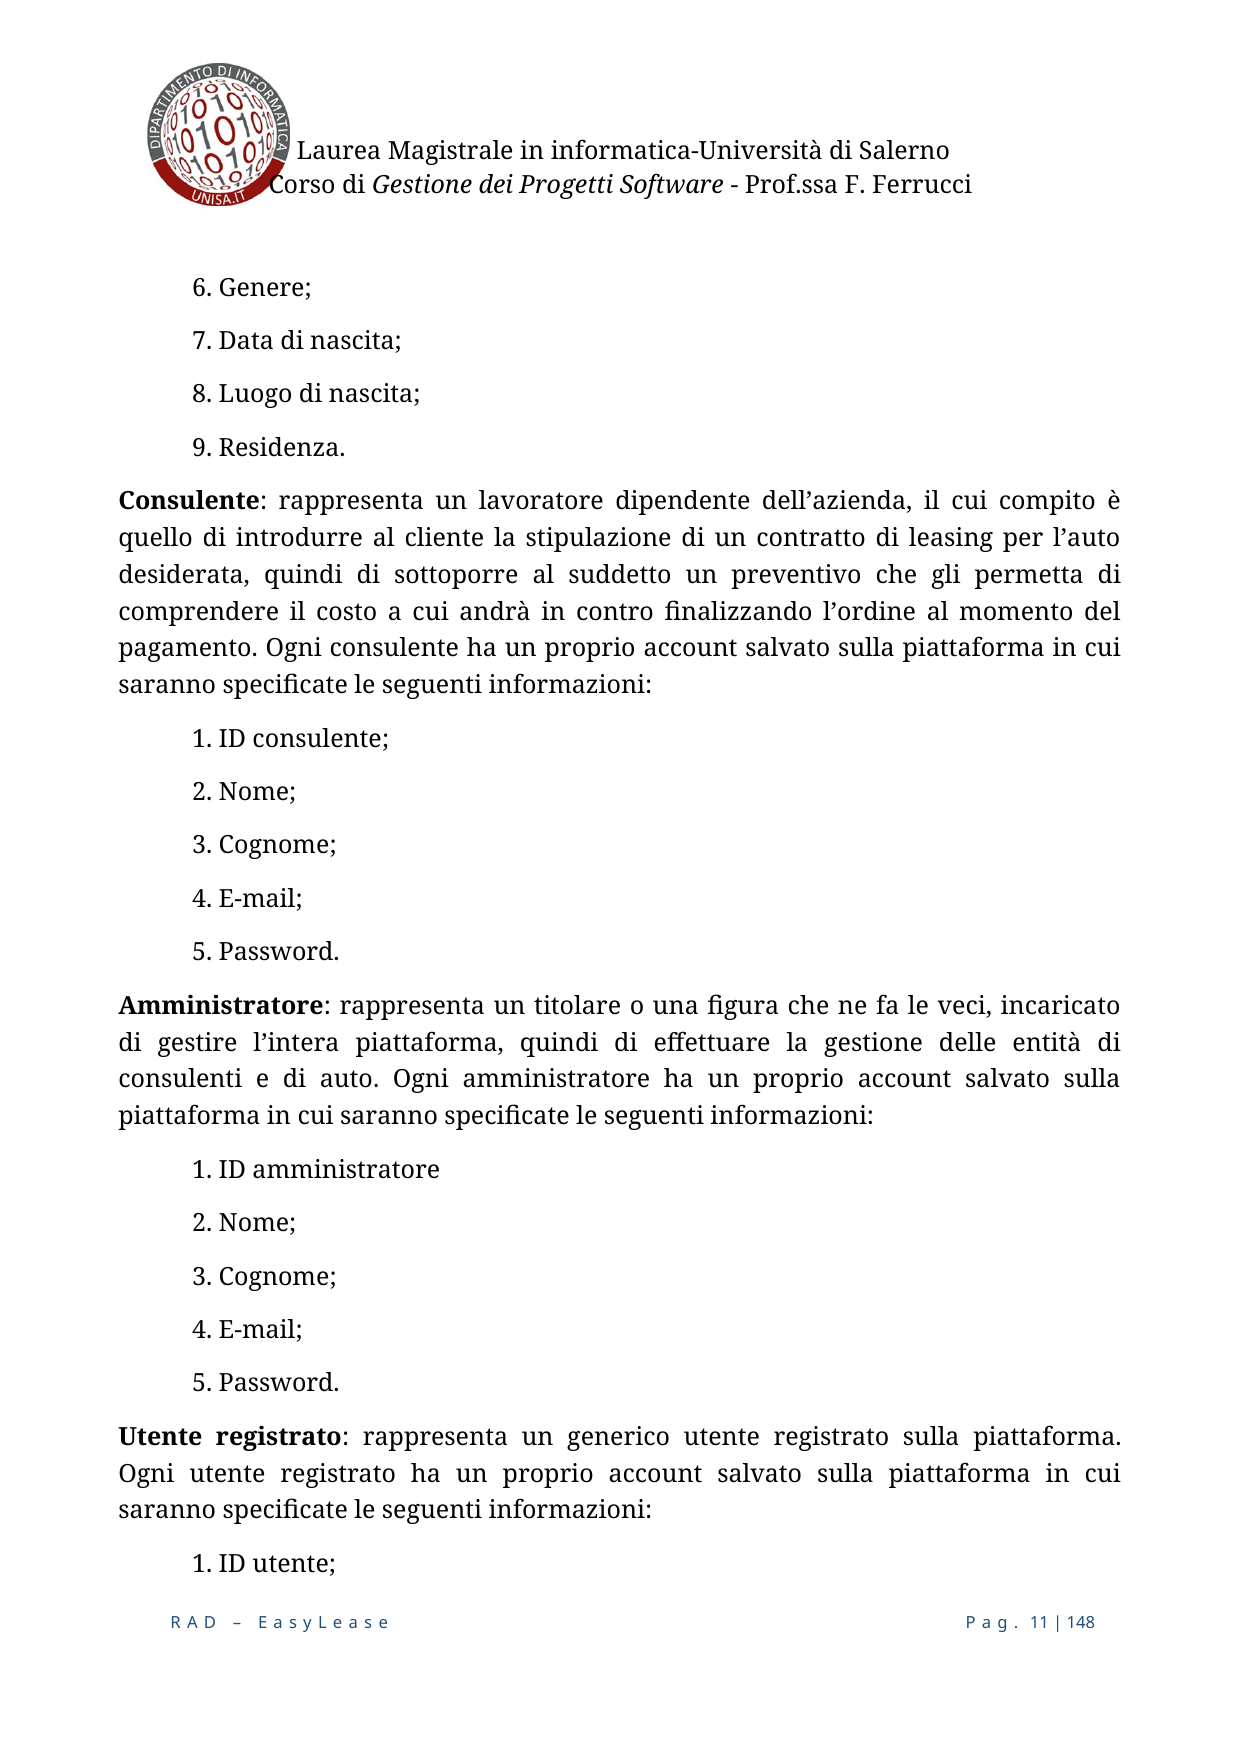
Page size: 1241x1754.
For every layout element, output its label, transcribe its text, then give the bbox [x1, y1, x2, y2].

text 2. Nome; [192, 1205, 1122, 1239]
text Consulente: rappresenta un lavoratore dipendente dell’azienda, il cui compito è quello di introdurre al cliente la stipulazione di un contratto di leasing per l’auto desiderata, quindi di sottoporre al suddetto un preventivo che gli permetta di comprendere il costo a cui andrà in contro finalizzando l’ordine al momento del pagamento. Ogni consulente ha un proprio account salvato sulla piattaforma in cui saranno specificate le seguenti informazioni: [118, 483, 1122, 701]
picture [147, 63, 290, 206]
text 2. Nome; [192, 774, 1122, 808]
text 5. Password. [192, 934, 1122, 968]
text 1. ID amministratore [192, 1151, 1122, 1185]
text 4. E-mail; [192, 1312, 1122, 1346]
text 5. Password. [192, 1365, 1122, 1399]
text 1. ID consulente; [192, 720, 1122, 754]
text 1. ID utente; [192, 1545, 1122, 1579]
text 7. Data di nascita; [192, 323, 1122, 357]
text 3. Cognome; [192, 1258, 1122, 1292]
text 9. Residenza. [192, 429, 1122, 464]
text 8. Luogo di nascita; [192, 376, 1122, 410]
text 4. E-mail; [192, 881, 1122, 915]
text 6. Genere; [192, 269, 1122, 303]
text Amministratore: rappresenta un titolare o una figura che ne fa le veci, incaricato di gestire l’intera piattaforma, quindi di effettuare la gestione delle entità di consulenti e di auto. Ogni amministratore ha un proprio account salvato sulla piattaforma in cui saranno specificate le seguenti informazioni: [118, 987, 1122, 1132]
text 3. Cognome; [192, 827, 1122, 861]
text Utente registrato: rappresenta un generico utente registrato sulla piattaforma. Ogni utente registrato ha un proprio account salvato sulla piattaforma in cui saranno specificate le seguenti informazioni: [118, 1418, 1122, 1526]
